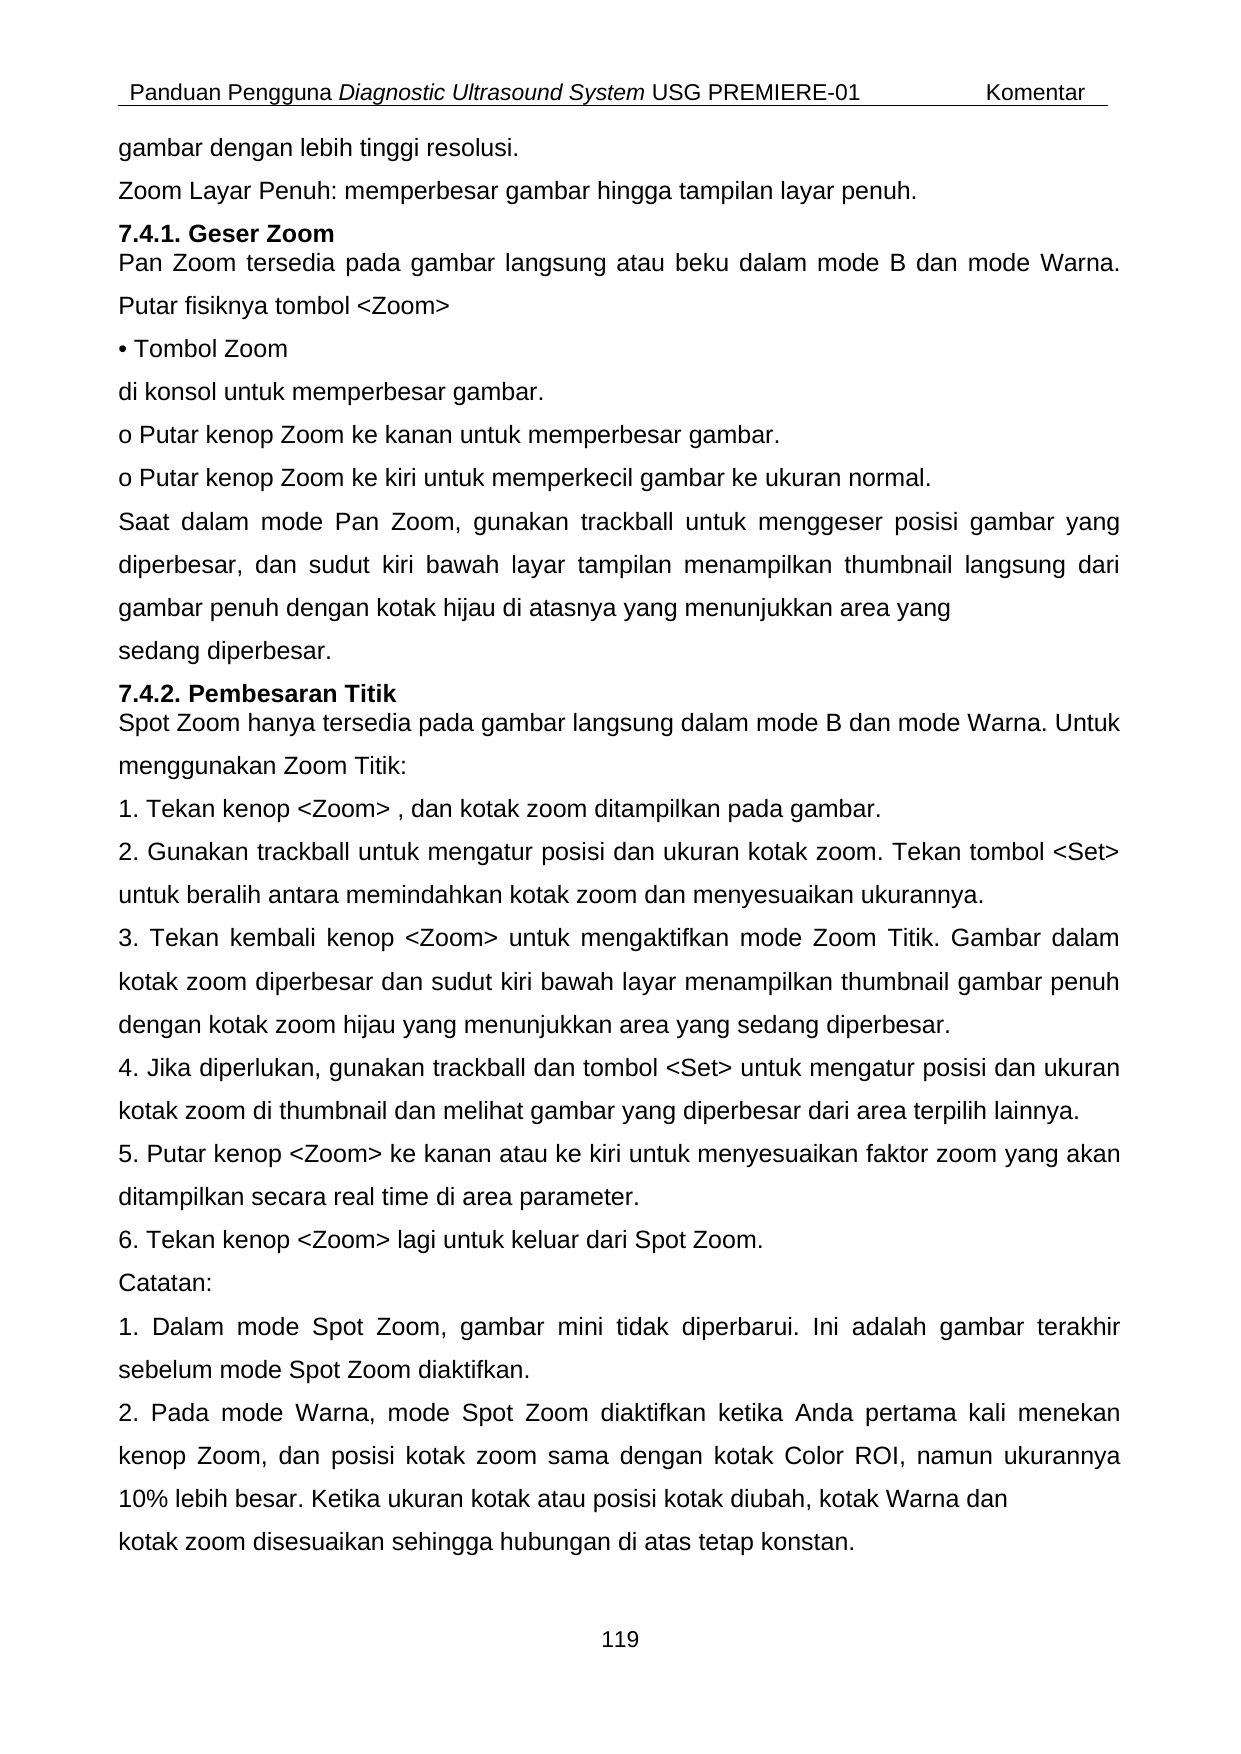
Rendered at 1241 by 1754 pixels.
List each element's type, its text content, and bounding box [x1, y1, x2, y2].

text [118, 133, 1122, 161]
text o Putar kenop Zoom ke kiri untuk memperkecil gambar ke ukuran normal. [118, 463, 1122, 492]
text • Tombol Zoom [118, 334, 1122, 363]
subtitle 7.4.2. Pembesaran Titik [118, 679, 1112, 708]
text Pan Zoom tersedia pada gambar langsung atau beku dalam mode B dan mode Warna. Putar fisiknya tombol <Zoom> [118, 248, 1122, 319]
text o Putar kenop Zoom ke kanan untuk memperbesar gambar. [118, 420, 1122, 449]
text Saat dalam mode Pan Zoom, gunakan trackball untuk menggeser posisi gambar yang diperbesar, dan sudut kiri bawah layar tampilan menampilkan thumbnail langsung dari gambar penuh dengan kotak hijau di atasnya yang menunjukkan area yang [118, 506, 1122, 621]
text 1. Dalam mode Spot Zoom, gambar mini tidak diperbarui. Ini adalah gambar terakhir sebelum mode Spot Zoom diaktifkan. [118, 1311, 1122, 1383]
subtitle 7.4.1. Geser Zoom [118, 219, 1112, 248]
text 5. Putar kenop <Zoom> ke kanan atau ke kiri untuk menyesuaikan faktor zoom yang akan ditampilkan secara real time di area parameter. [118, 1139, 1122, 1211]
text kotak zoom disesuaikan sehingga hubungan di atas tetap konstan. [118, 1527, 1122, 1556]
text 3. Tekan kembali kenop <Zoom> untuk mengaktifkan mode Zoom Titik. Gambar dalam kotak zoom diperbesar dan sudut kiri bawah layar menampilkan thumbnail gambar penuh dengan kotak zoom hijau yang menunjukkan area yang sedang diperbesar. [118, 923, 1122, 1038]
text Catatan: [118, 1268, 1122, 1297]
text 2. Pada mode Warna, mode Spot Zoom diaktifkan ketika Anda pertama kali menekan kenop Zoom, dan posisi kotak zoom sama dengan kotak Color ROI, namun ukurannya 10% lebih besar. Ketika ukuran kotak atau posisi kotak diubah, kotak Warna dan [118, 1398, 1122, 1513]
text 4. Jika diperlukan, gunakan trackball dan tombol <Set> untuk mengatur posisi dan ukuran kotak zoom di thumbnail dan melihat gambar yang diperbesar dari area terpilih lainnya. [118, 1053, 1122, 1124]
text di konsol untuk memperbesar gambar. [118, 377, 1122, 406]
text 6. Tekan kenop <Zoom> lagi untuk keluar dari Spot Zoom. [118, 1225, 1122, 1254]
text 1. Tekan kenop <Zoom> , dan kotak zoom ditampilkan pada gambar. [118, 794, 1122, 823]
text sedang diperbesar. [118, 636, 1122, 664]
text 2. Gunakan trackball untuk mengatur posisi dan ukuran kotak zoom. Tekan tombol <Set> untuk beralih antara memindahkan kotak zoom dan menyesuaikan ukurannya. [118, 837, 1122, 909]
text Zoom Layar Penuh: memperbesar gambar hingga tampilan layar penuh. [118, 176, 1122, 204]
text Spot Zoom hanya tersedia pada gambar langsung dalam mode B dan mode Warna. Untuk menggunakan Zoom Titik: [118, 708, 1122, 779]
